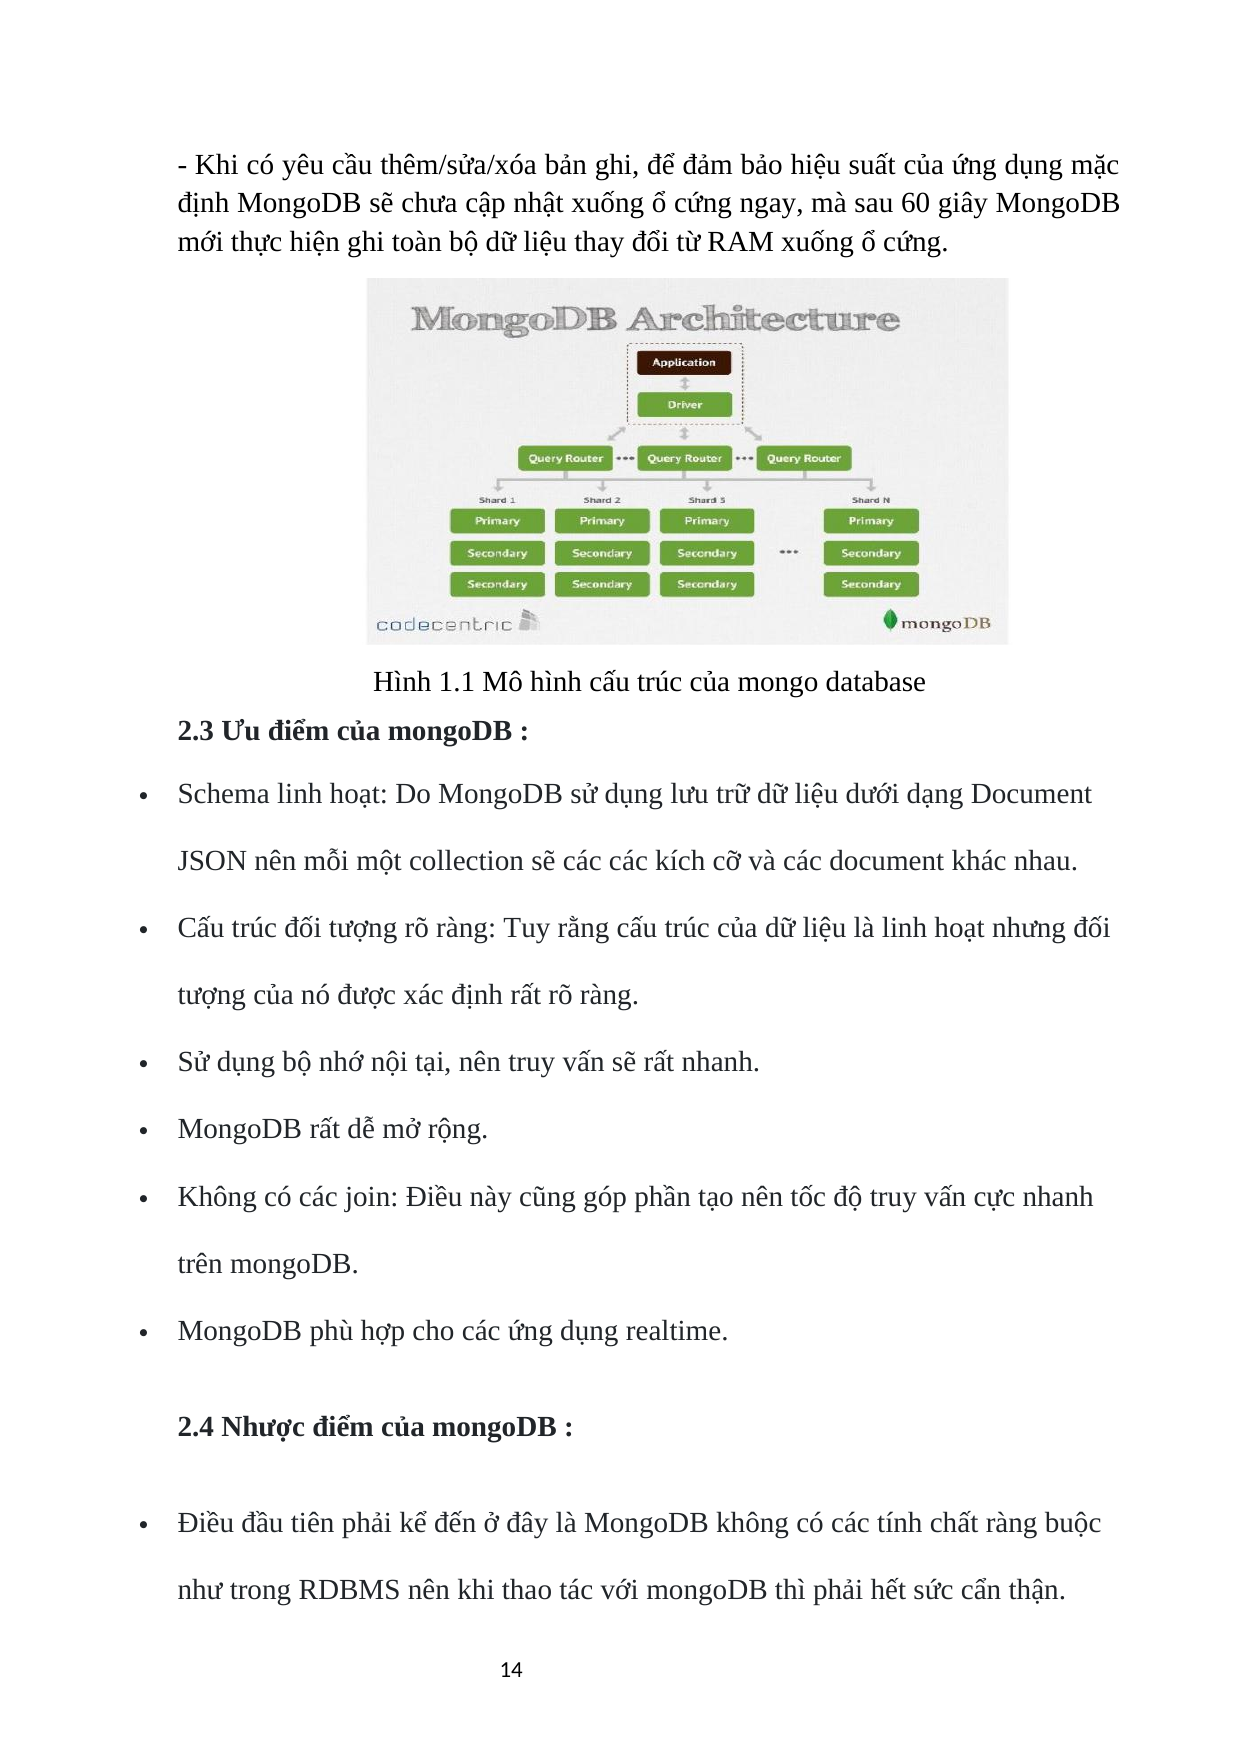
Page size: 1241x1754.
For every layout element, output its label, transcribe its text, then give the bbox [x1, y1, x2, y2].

text 2.3 Ưu điểm của mongoDB : [177, 713, 1122, 747]
text - Khi có yêu cầu thêm/sửa/xóa bản ghi, để đảm bảo hiệu suất của ứng dụng mặc định MongoDB sẽ chưa cập nhật xuống ổ cứng ngay, mà sau 60 giây MongoDB mới thực hiện ghi toàn bộ dữ liệu thay đổi từ RAM xuống ổ cứng. [177, 147, 1122, 258]
text 2.4 Nhược điểm của mongoDB : [177, 1409, 1122, 1443]
list Sử dụng bộ nhớ nội tại, nên truy vấn sẽ rất nhanh. [140, 1044, 1122, 1078]
list Không có các join: Điều này cũng góp phần tạo nên tốc độ truy vấn cực nhanh trên mongoDB. [140, 1179, 1122, 1279]
list Cấu trúc đối tượng rõ ràng: Tuy rằng cấu trúc của dữ liệu là linh hoạt nhưng đối tượng của nó được xác định rất rõ ràng. [140, 910, 1122, 1011]
text Hình 1.1 Mô hình cấu trúc của mongo database [177, 664, 1122, 698]
list MongoDB rất dễ mở rộng. [140, 1112, 1122, 1145]
list Điều đầu tiên phải kể đến ở đây là MongoDB không có các tính chất ràng buộc như trong RDBMS nên khi thao tác với mongoDB thì phải hết sức cẩn thận. [140, 1505, 1122, 1606]
list MongoDB phù hợp cho các ứng dụng realtime. [140, 1313, 1122, 1346]
list Schema linh hoạt: Do MongoDB sử dụng lưu trữ dữ liệu dưới dạng Document JSON nên mỗi một collection sẽ các các kích cỡ và các document khác nhau. [140, 776, 1122, 877]
picture [347, 278, 1027, 645]
